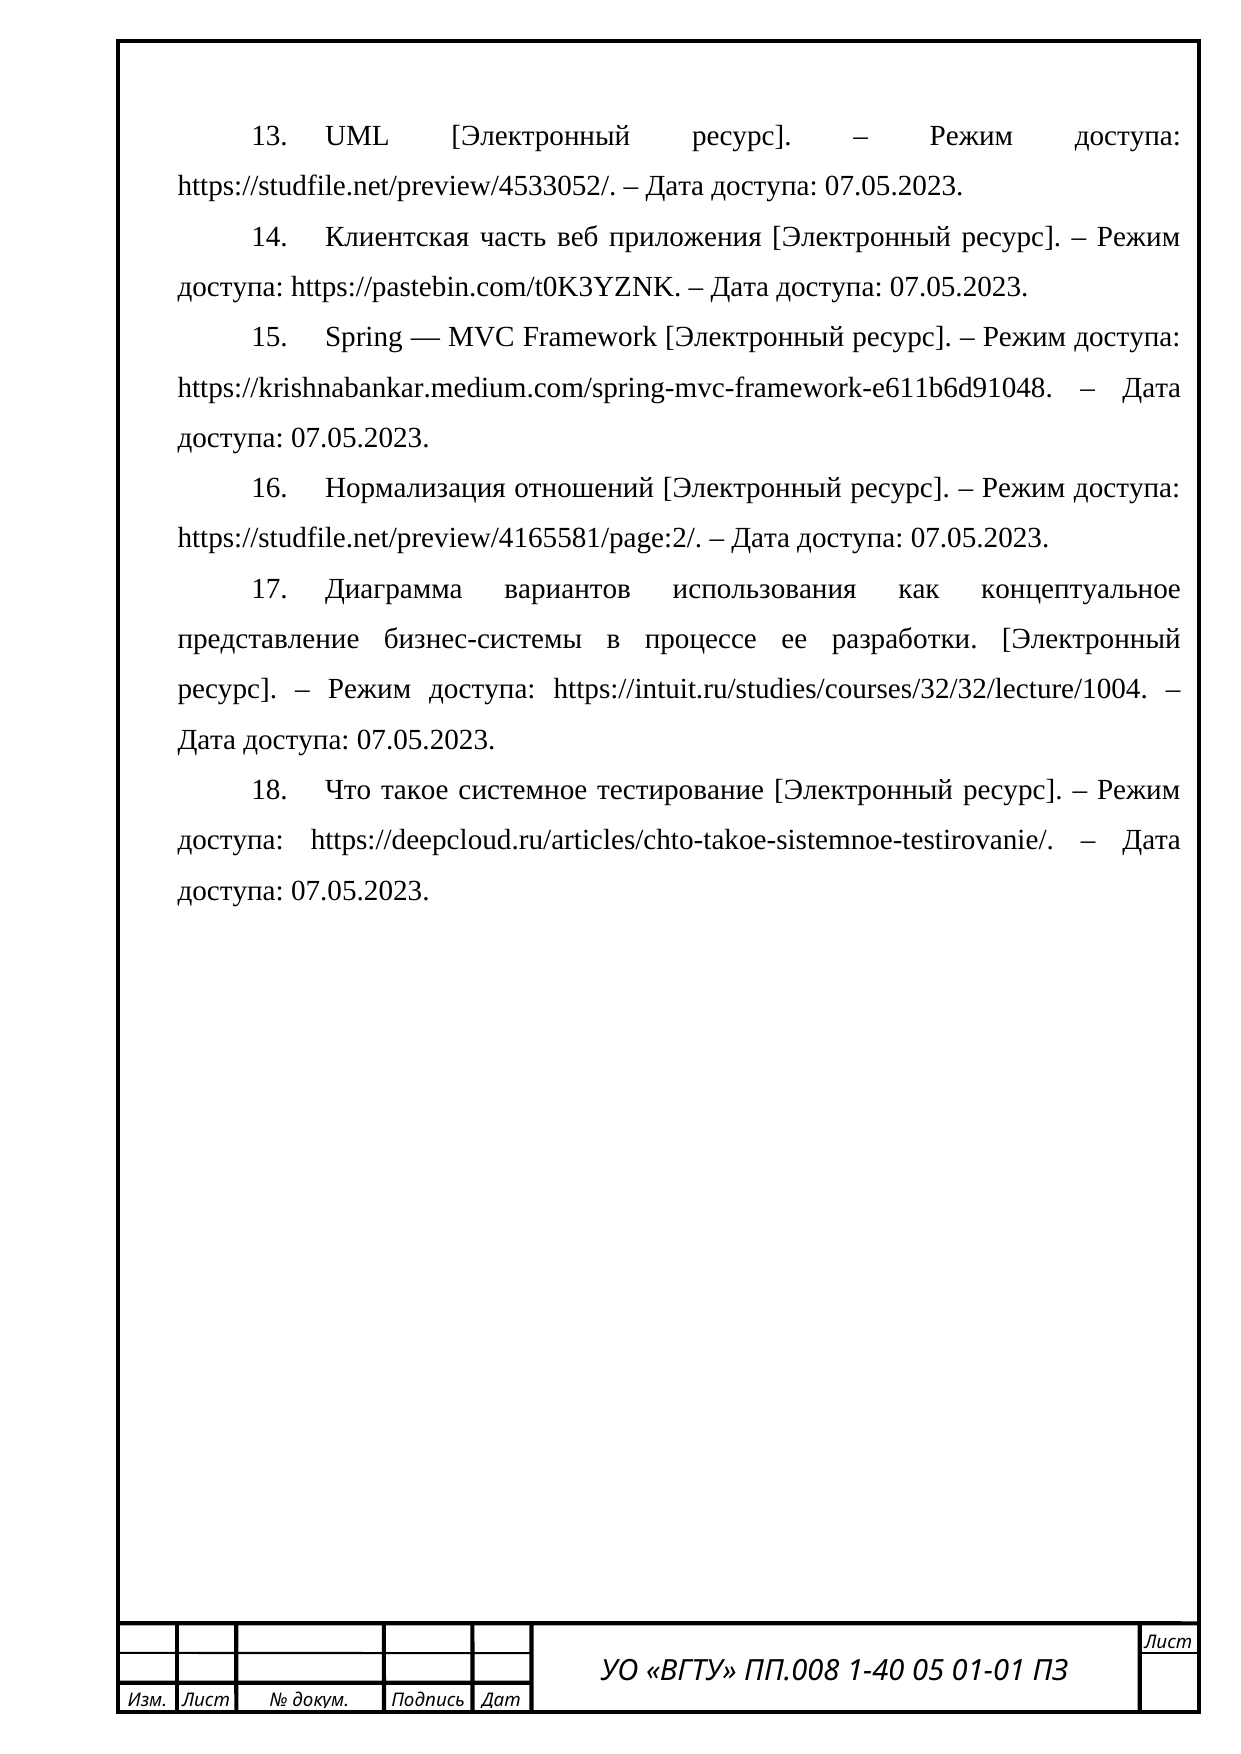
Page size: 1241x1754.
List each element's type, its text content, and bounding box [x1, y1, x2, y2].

list Клиентская часть веб приложения [Электронный ресурс]. – Режим доступа: https://pastebin.com/t0K3YZNK. – Дата доступа: 07.05.2023. [177, 219, 1181, 303]
list Диаграмма вариантов использования как концептуальное представление бизнес-системы в процессе ее разработки. [Электронный ресурс]. – Режим доступа: https://intuit.ru/studies/courses/32/32/lecture/1004. – Дата доступа: 07.05.2023. [177, 571, 1181, 755]
list Нормализация отношений [Электронный ресурс]. – Режим доступа: https://studfile.net/preview/4165581/page:2/. – Дата доступа: 07.05.2023. [177, 470, 1181, 554]
list UML [Электронный ресурс]. – Режим доступа: https://studfile.net/preview/4533052/. – Дата доступа: 07.05.2023. [177, 118, 1181, 202]
list Что такое системное тестирование [Электронный ресурс]. – Режим доступа: https://deepcloud.ru/articles/chto-takoe-sistemnoe-testirovanie/. – Дата доступа: 07.05.2023. [177, 772, 1181, 906]
list Spring — MVC Framework [Электронный ресурс]. – Режим доступа: https://krishnabankar.medium.com/spring-mvc-framework-e611b6d91048. – Дата доступа: 07.05.2023. [177, 319, 1181, 453]
